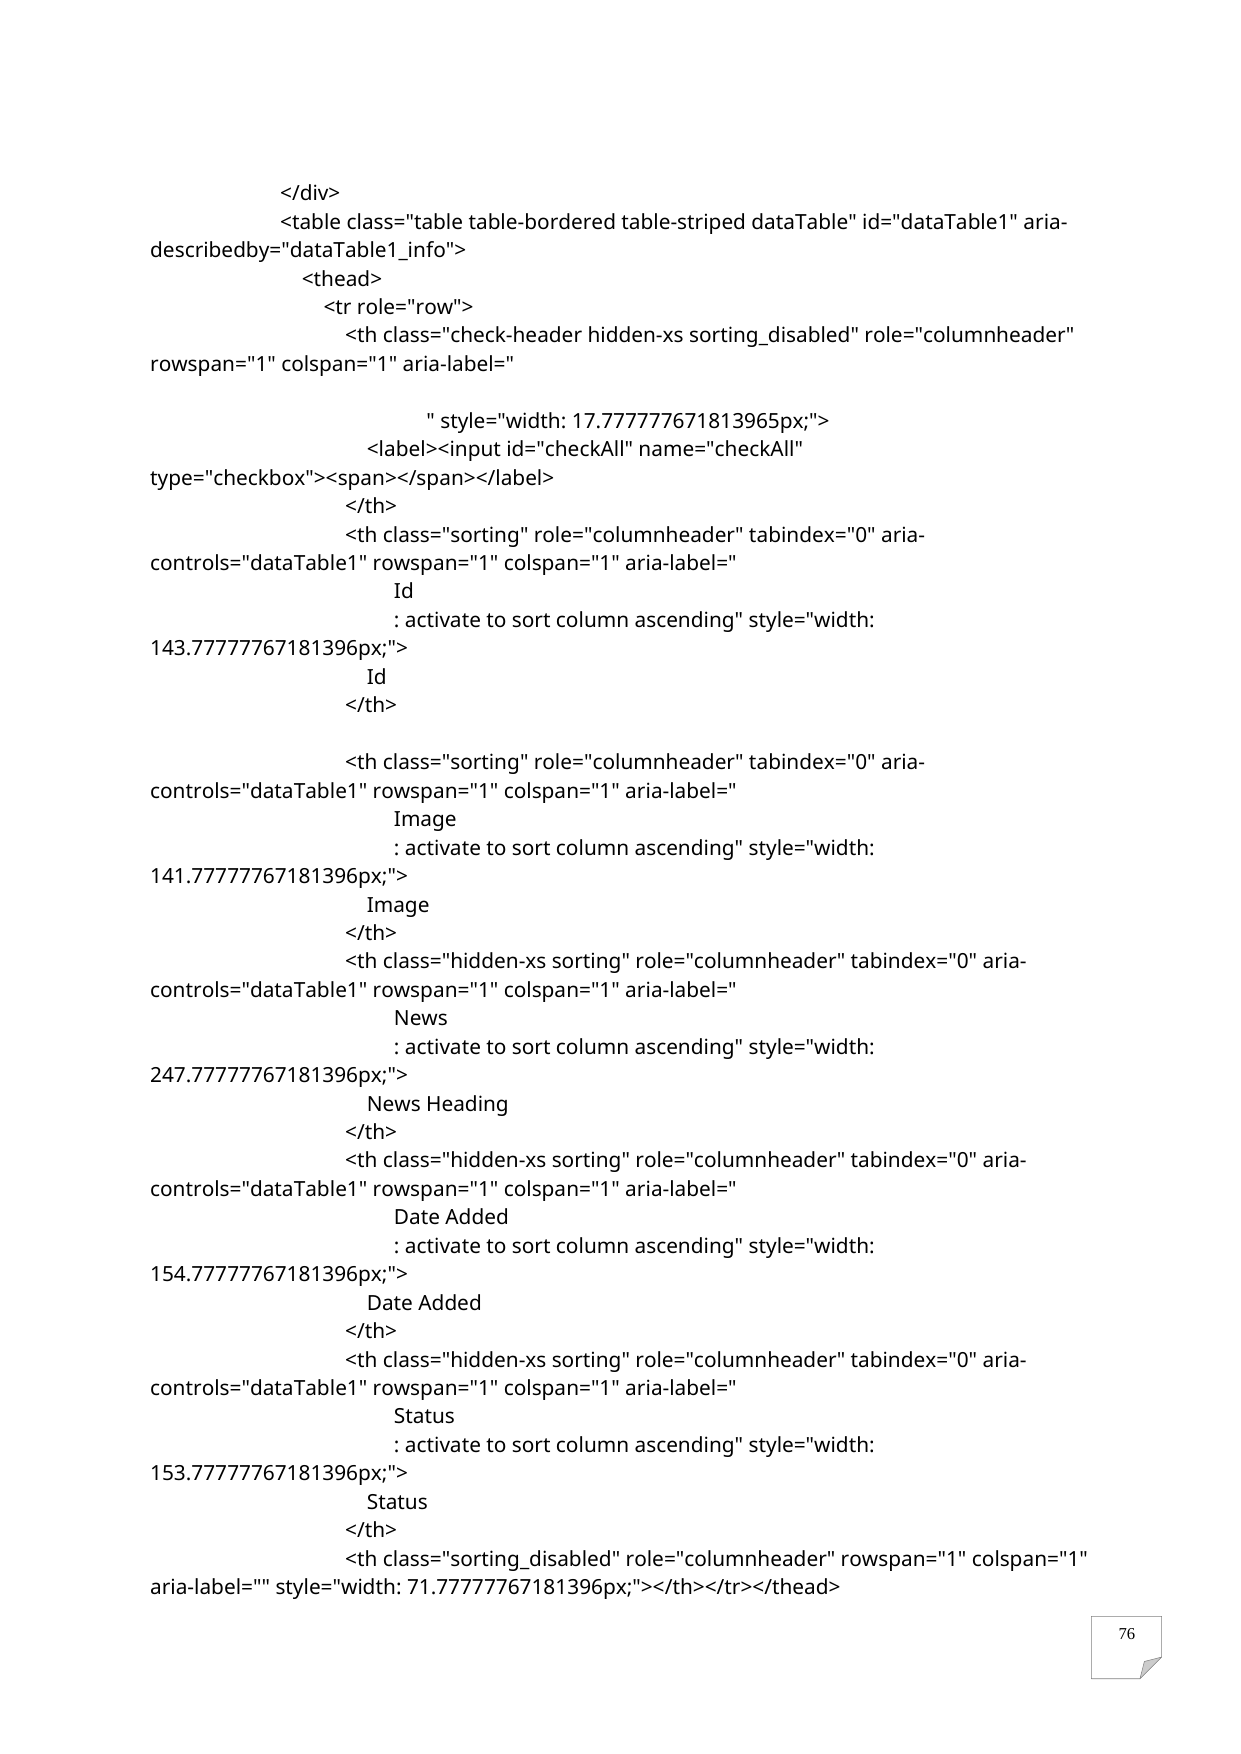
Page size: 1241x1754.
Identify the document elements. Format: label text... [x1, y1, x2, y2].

text Id [150, 577, 1090, 605]
text Date Added [150, 1202, 1090, 1231]
text </div> [150, 178, 1090, 207]
text : activate to sort column ascending" style="width: 247.77777767181396px;"> [150, 1032, 1090, 1089]
text </th> [150, 918, 1090, 947]
text News Heading [150, 1089, 1090, 1117]
text : activate to sort column ascending" style="width: 154.77777767181396px;"> [150, 1231, 1090, 1288]
text </th> [150, 1515, 1090, 1544]
text <label><input id="checkAll" name="checkAll" type="checkbox"><span></span></label> [150, 434, 1090, 491]
text Status [150, 1487, 1090, 1515]
text " style="width: 17.777777671813965px;"> [150, 406, 1090, 434]
text <th class="hidden-xs sorting" role="columnheader" tabindex="0" aria-controls="dataTable1" rowspan="1" colspan="1" aria-label=" [150, 1345, 1090, 1402]
text : activate to sort column ascending" style="width: 141.77777767181396px;"> [150, 833, 1090, 890]
text <th class="hidden-xs sorting" role="columnheader" tabindex="0" aria-controls="dataTable1" rowspan="1" colspan="1" aria-label=" [150, 947, 1090, 1003]
text Image [150, 804, 1090, 833]
text <thead> [150, 264, 1090, 292]
text Status [150, 1402, 1090, 1430]
text : activate to sort column ascending" style="width: 143.77777767181396px;"> [150, 605, 1090, 662]
text <tr role="row"> [150, 292, 1090, 321]
text <th class="sorting" role="columnheader" tabindex="0" aria-controls="dataTable1" rowspan="1" colspan="1" aria-label=" [150, 520, 1090, 577]
text <th class="sorting_disabled" role="columnheader" rowspan="1" colspan="1" aria-label="" style="width: 71.77777767181396px;"></th></tr></thead> [150, 1544, 1090, 1601]
text <table class="table table-bordered table-striped dataTable" id="dataTable1" aria-describedby="dataTable1_info"> [150, 207, 1090, 264]
text News [150, 1003, 1090, 1032]
text : activate to sort column ascending" style="width: 153.77777767181396px;"> [150, 1430, 1090, 1487]
text </th> [150, 491, 1090, 520]
text Image [150, 890, 1090, 918]
text Id [150, 662, 1090, 690]
text <th class="check-header hidden-xs sorting_disabled" role="columnheader" rowspan="1" colspan="1" aria-label=" [150, 321, 1090, 377]
text <th class="sorting" role="columnheader" tabindex="0" aria-controls="dataTable1" rowspan="1" colspan="1" aria-label=" [150, 747, 1090, 804]
text </th> [150, 1316, 1090, 1345]
text </th> [150, 1117, 1090, 1146]
text </th> [150, 690, 1090, 719]
text <th class="hidden-xs sorting" role="columnheader" tabindex="0" aria-controls="dataTable1" rowspan="1" colspan="1" aria-label=" [150, 1146, 1090, 1202]
text Date Added [150, 1288, 1090, 1316]
